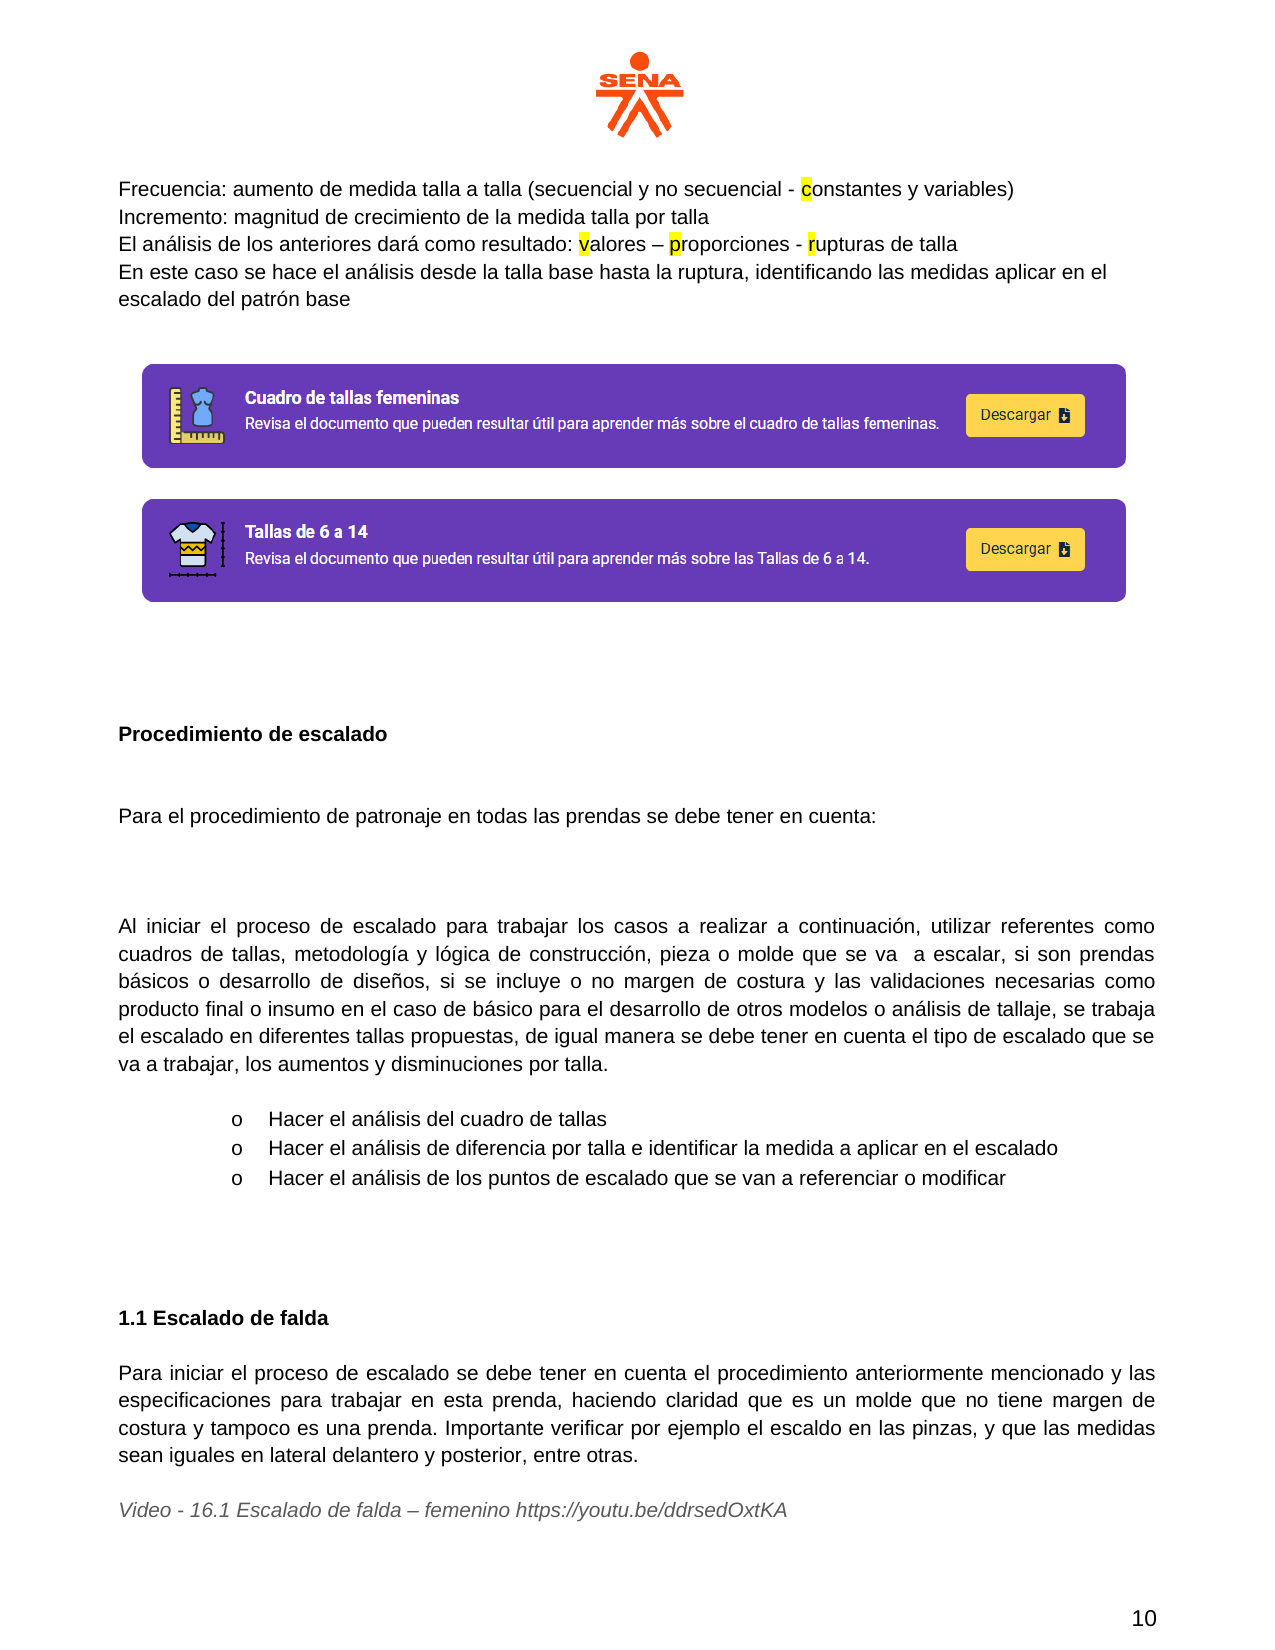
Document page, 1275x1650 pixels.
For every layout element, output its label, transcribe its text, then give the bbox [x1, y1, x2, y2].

text Video - 16.1 Escalado de falda – femenino https://youtu.be/ddrsedOxtKA [118, 1498, 1157, 1522]
text Al iniciar el proceso de escalado para trabajar los casos a realizar a continuación, utilizar referentes como cuadros de tallas, metodología y lógica de construcción, pieza o molde que se va a escalar, si son prendas básicos o desarrollo de diseños, si se incluye o no margen de costura y las validaciones necesarias como producto final o insumo en el caso de básico para el desarrollo de otros modelos o análisis de tallaje, se trabaja el escalado en diferentes tallas propuestas, de igual manera se debe tener en cuenta el tipo de escalado que se va a trabajar, los aumentos y disminuciones por talla. [118, 914, 1157, 1076]
picture [585, 48, 690, 142]
text En este caso se hace el análisis desde la talla base hasta la ruptura, identificando las medidas aplicar en el escalado del patrón base [118, 260, 1157, 311]
list Hacer el análisis de diferencia por talla e identificar la medida a aplicar en el escalado [231, 1136, 1157, 1162]
text Incremento: magnitud de crecimiento de la medida talla por talla [118, 205, 1157, 229]
text Para iniciar el proceso de escalado se debe tener en cuenta el procedimiento anteriormente mencionado y las especificaciones para trabajar en esta prenda, haciendo claridad que es un molde que no tiene margen de costura y tampoco es una prenda. Importante verificar por ejemplo el escaldo en las pinzas, y que las medidas sean iguales en lateral delantero y posterior, entre otras. [118, 1361, 1157, 1467]
text El análisis de los anteriores dará como resultado: valores – proporciones - rupturas de talla [118, 232, 579, 256]
text Frecuencia: aumento de medida talla a talla (secuencial y no secuencial - constantes y variables) [118, 177, 801, 201]
text El análisis de los anteriores dará como resultado: valores – proporciones - rupturas de talla [815, 232, 1157, 256]
text Procedimiento de escalado [118, 722, 1157, 746]
picture [118, 342, 1157, 612]
list Hacer el análisis de los puntos de escalado que se van a referenciar o modificar [231, 1166, 1157, 1192]
text 1.1 Escalado de falda [118, 1306, 1157, 1329]
text Para el procedimiento de patronaje en todas las prendas se debe tener en cuenta: [118, 804, 1157, 828]
list Hacer el análisis del cuadro de tallas [231, 1107, 1157, 1132]
text Frecuencia: aumento de medida talla a talla (secuencial y no secuencial - constantes y variables) [812, 177, 1157, 201]
